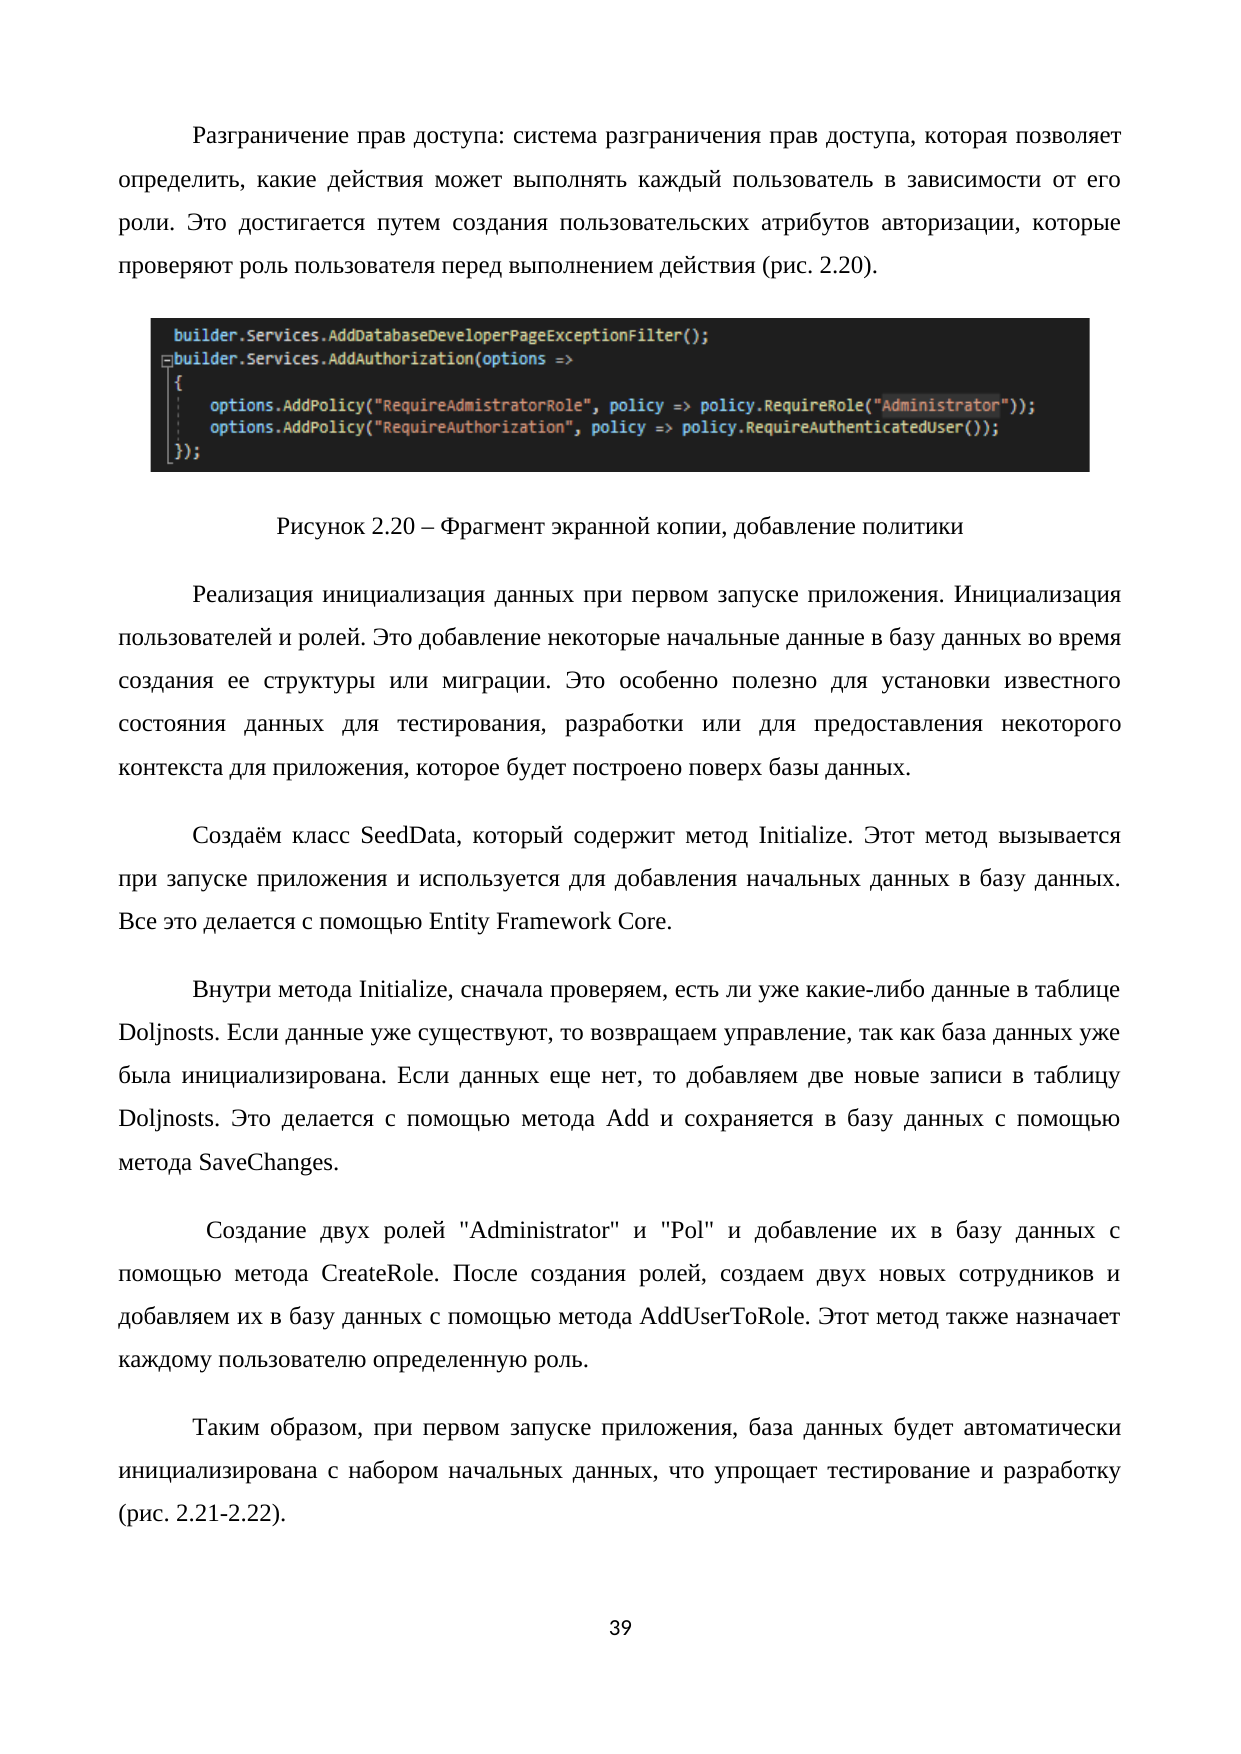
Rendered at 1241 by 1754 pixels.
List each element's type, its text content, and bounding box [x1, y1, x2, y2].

text Реализация инициализация данных при первом запуске приложения. Инициализация пользователей и ролей. Это добавление некоторые начальные данные в базу данных во время создания ее структуры или миграции. Это особенно полезно для установки известного состояния данных для тестирования, разработки или для предоставления некоторого контекста для приложения, которое будет построено поверх базы данных. [118, 579, 1122, 780]
text Внутри метода Initialize, сначала проверяем, есть ли уже какие-либо данные в таблице Doljnosts. Если данные уже существуют, то возвращаем управление, так как база данных уже была инициализирована. Если данных еще нет, то добавляем две новые записи в таблицу Doljnosts. Это делается с помощью метода Add и сохраняется в базу данных с помощью метода SaveChanges. [118, 974, 1122, 1175]
text Создание двух ролей "Administrator" и "Pol" и добавление их в базу данных с помощью метода CreateRole. После создания ролей, создаем двух новых сотрудников и добавляем их в базу данных с помощью метода AddUserToRole. Этот метод также назначает каждому пользователю определенную роль. [118, 1215, 1122, 1373]
text Рисунок 2.20 – Фрагмент экранной копии, добавление политики [118, 511, 1122, 540]
picture [150, 318, 1090, 472]
text Создаём класс SeedData, который содержит метод Initialize. Этот метод вызывается при запуске приложения и используется для добавления начальных данных в базу данных. Все это делается с помощью Entity Framework Core. [118, 820, 1122, 935]
text Разграничение прав доступа: система разграничения прав доступа, которая позволяет определить, какие действия может выполнять каждый пользователь в зависимости от его роли. Это достигается путем создания пользовательских атрибутов авторизации, которые проверяют роль пользователя перед выполнением действия (рис. 2.20). [118, 121, 1122, 279]
text Таким образом, при первом запуске приложения, база данных будет автоматически инициализирована с набором начальных данных, что упрощает тестирование и разработку (рис. 2.21-2.22). [118, 1412, 1122, 1527]
